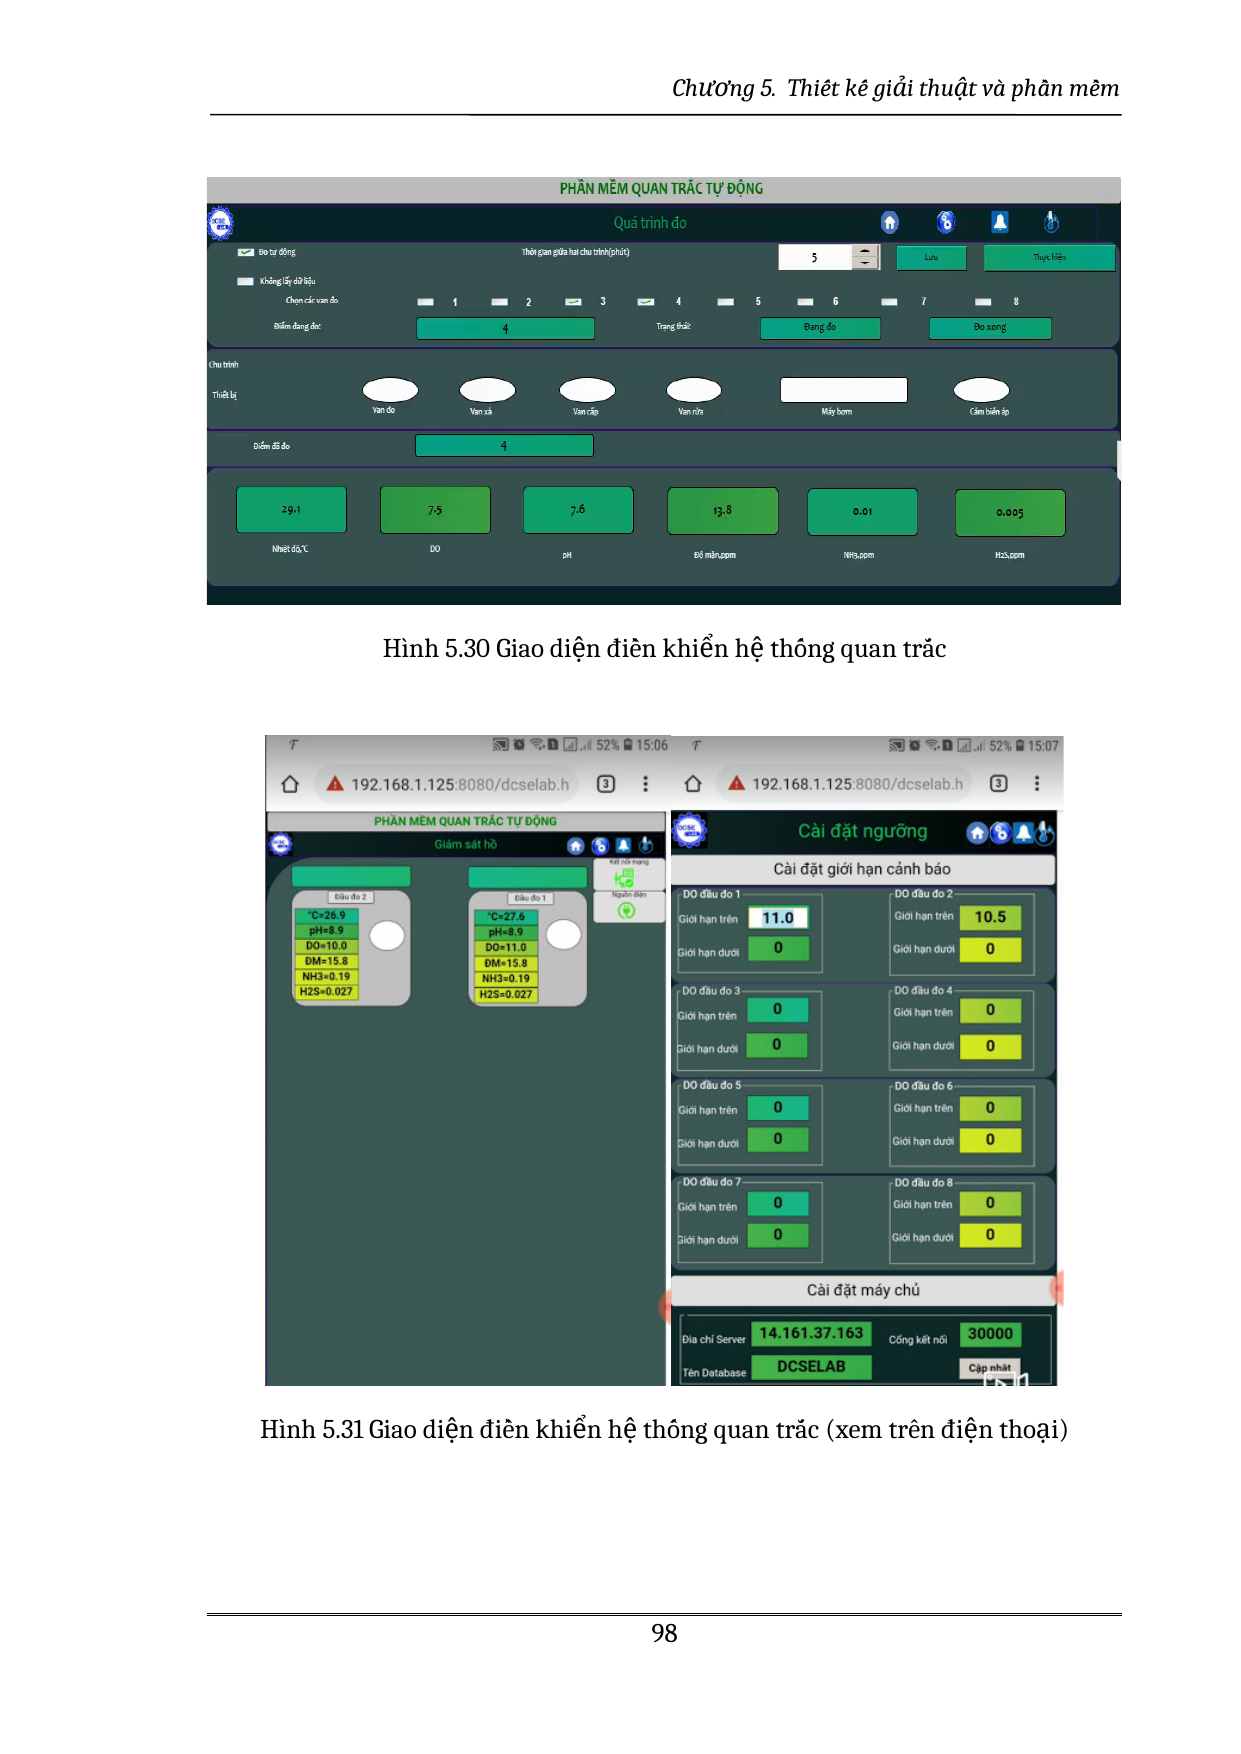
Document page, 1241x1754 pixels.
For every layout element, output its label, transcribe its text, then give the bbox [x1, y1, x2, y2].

picture [265, 735, 1064, 1386]
picture [206, 177, 1122, 605]
